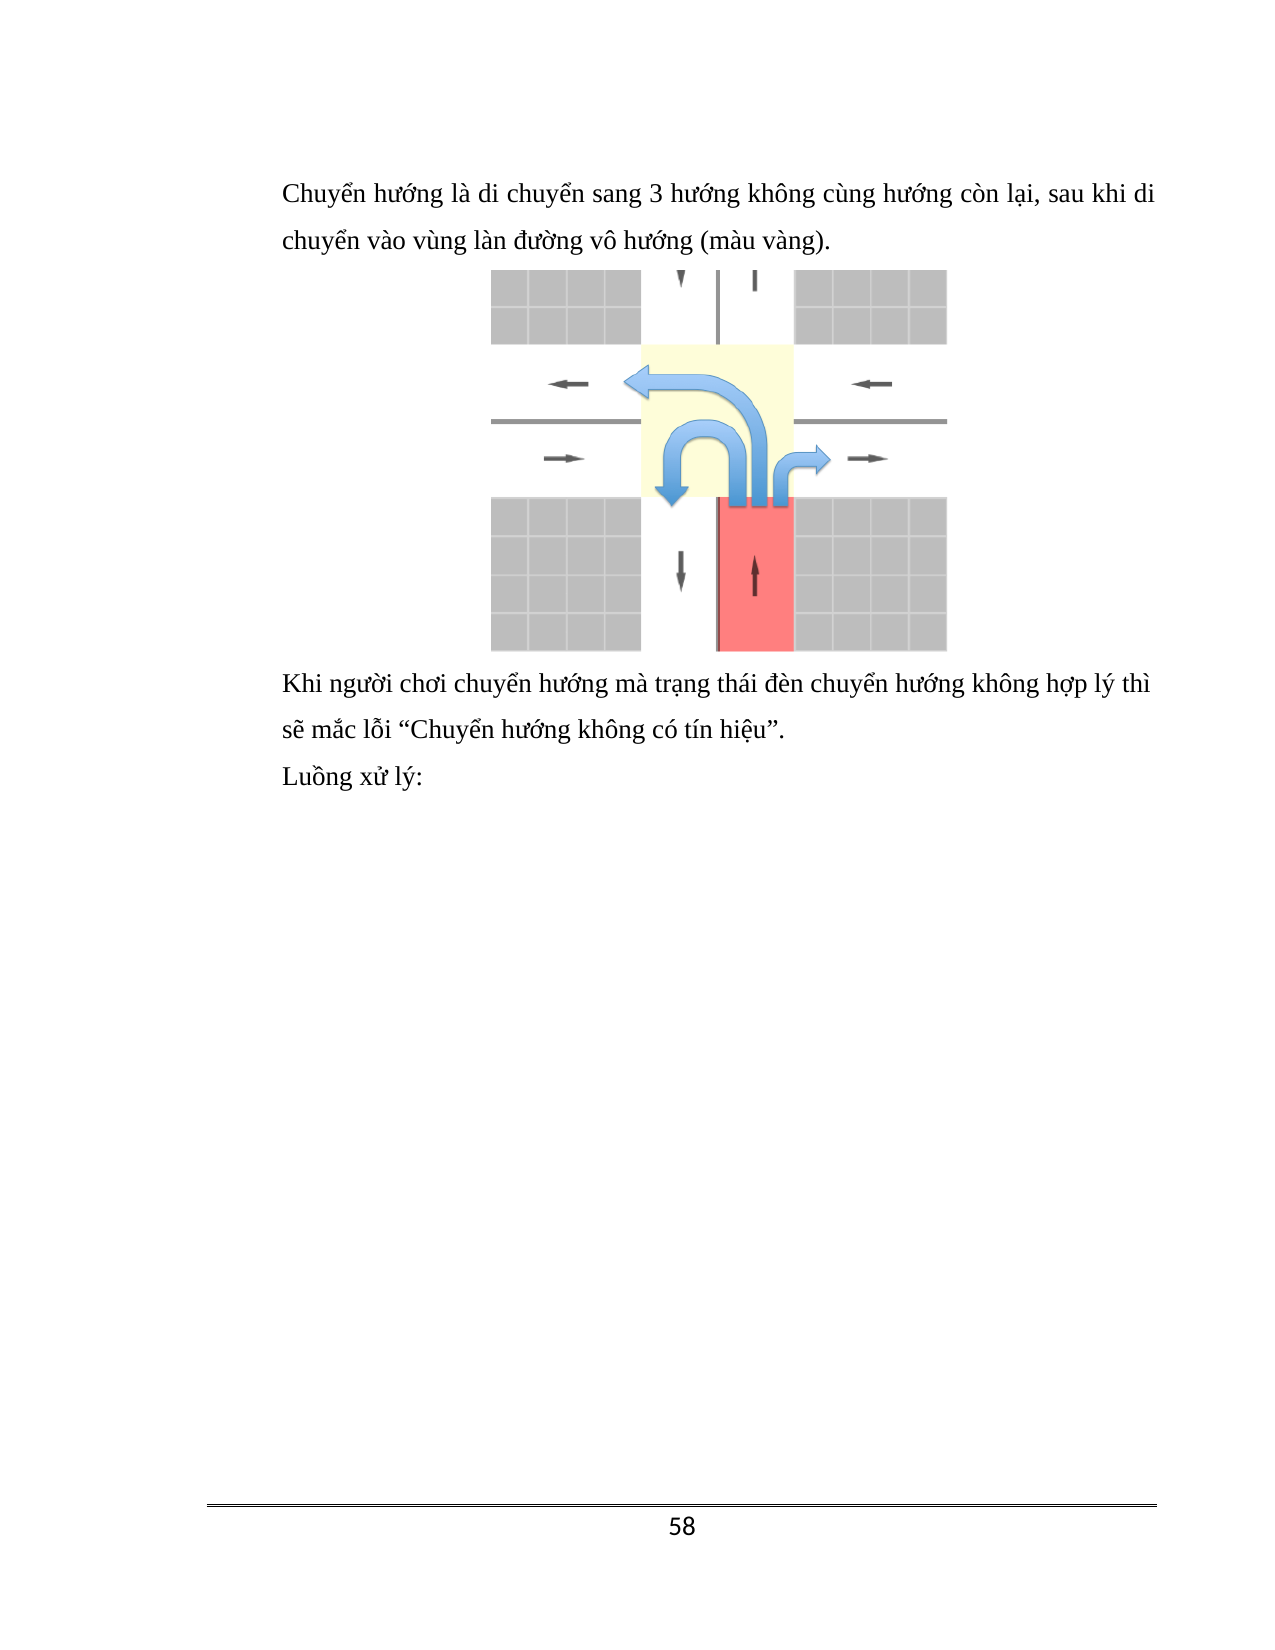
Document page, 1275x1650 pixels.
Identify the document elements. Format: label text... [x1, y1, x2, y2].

list Luồng xử lý: [282, 760, 1157, 791]
picture [491, 270, 948, 652]
list Khi người chơi chuyển hướng mà trạng thái đèn chuyển hướng không hợp lý thì sẽ mắc lỗi “Chuyển hướng không có tín hiệu”. [282, 667, 1157, 744]
list Chuyển hướng là di chuyển sang 3 hướng không cùng hướng còn lại, sau khi di chuyển vào vùng làn đường vô hướng (màu vàng). [282, 177, 1157, 255]
